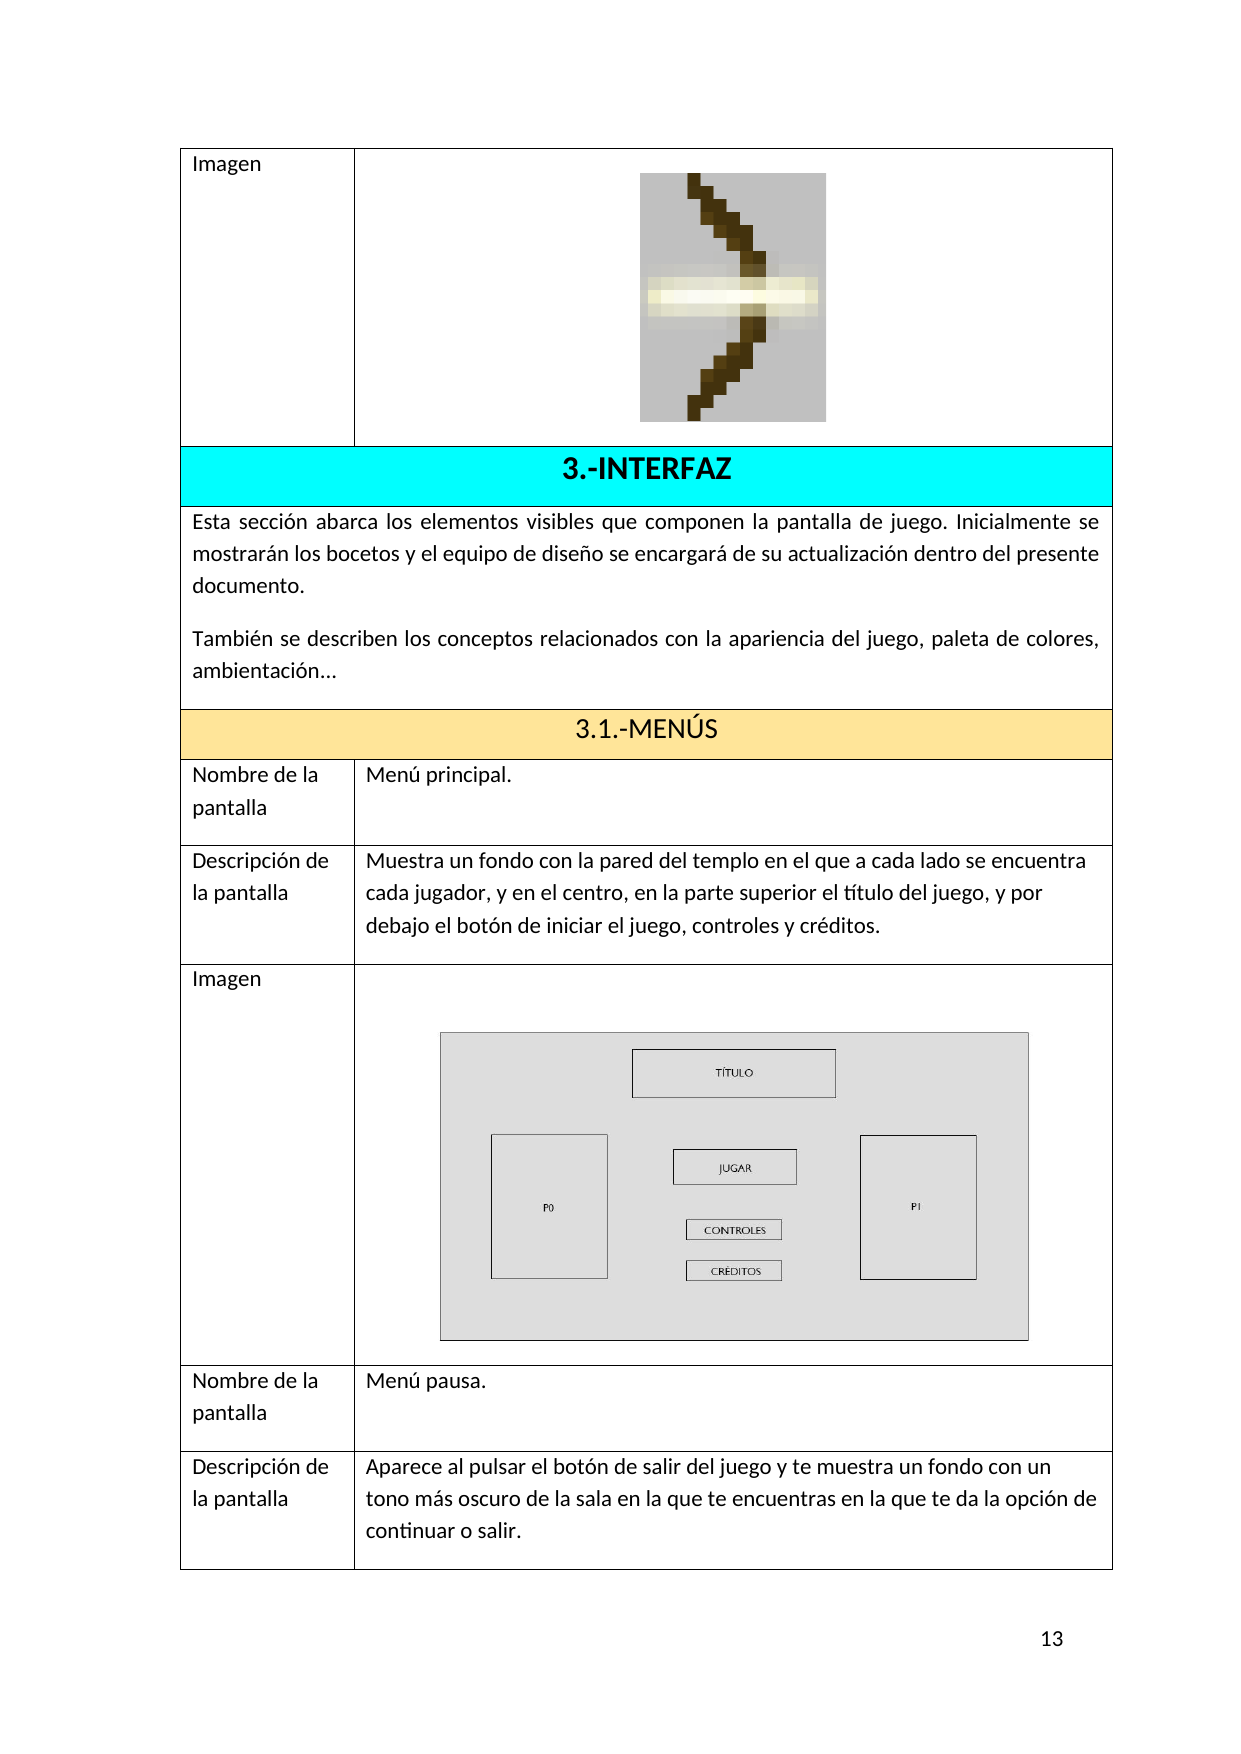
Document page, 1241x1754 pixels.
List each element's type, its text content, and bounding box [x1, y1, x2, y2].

table_cell Aparece al pulsar el botón de salir del juego y te muestra un fondo con un tono más oscuro de la sala en la que te encuentras en la que te da la opción de continuar o salir. [355, 1452, 1112, 1569]
table_cell Imagen [181, 965, 354, 1365]
table_cell Imagen [181, 149, 354, 446]
table_cell Muestra un fondo con la pared del templo en el que a cada lado se encuentra cada jugador, y en el centro, en la parte superior el título del juego, y por debajo el botón de iniciar el juego, controles y créditos. [355, 846, 1112, 963]
table_cell [355, 965, 1112, 1365]
table_cell 3.1.-MENÚS [181, 710, 1112, 759]
table_cell Nombre de la pantalla [181, 1366, 354, 1451]
table_cell Descripción de la pantalla [181, 846, 354, 963]
table_cell 3.-INTERFAZ [181, 447, 1112, 506]
table_cell Esta sección abarca los elementos visibles que componen la pantalla de juego. Inicialmente se mostrarán los bocetos y el equipo de diseño se encargará de su actualización dentro del presente documento. También se describen los conceptos relacionados con la apariencia del juego, paleta de colores, ambientación... [181, 507, 1112, 709]
table_cell [355, 149, 1112, 446]
table_cell Nombre de la pantalla [181, 760, 354, 845]
table_cell Descripción de la pantalla [181, 1452, 354, 1569]
picture [426, 1021, 1041, 1341]
table_cell Menú pausa. [355, 1366, 1112, 1451]
table_cell Menú principal. [355, 760, 1112, 845]
picture [640, 173, 827, 422]
